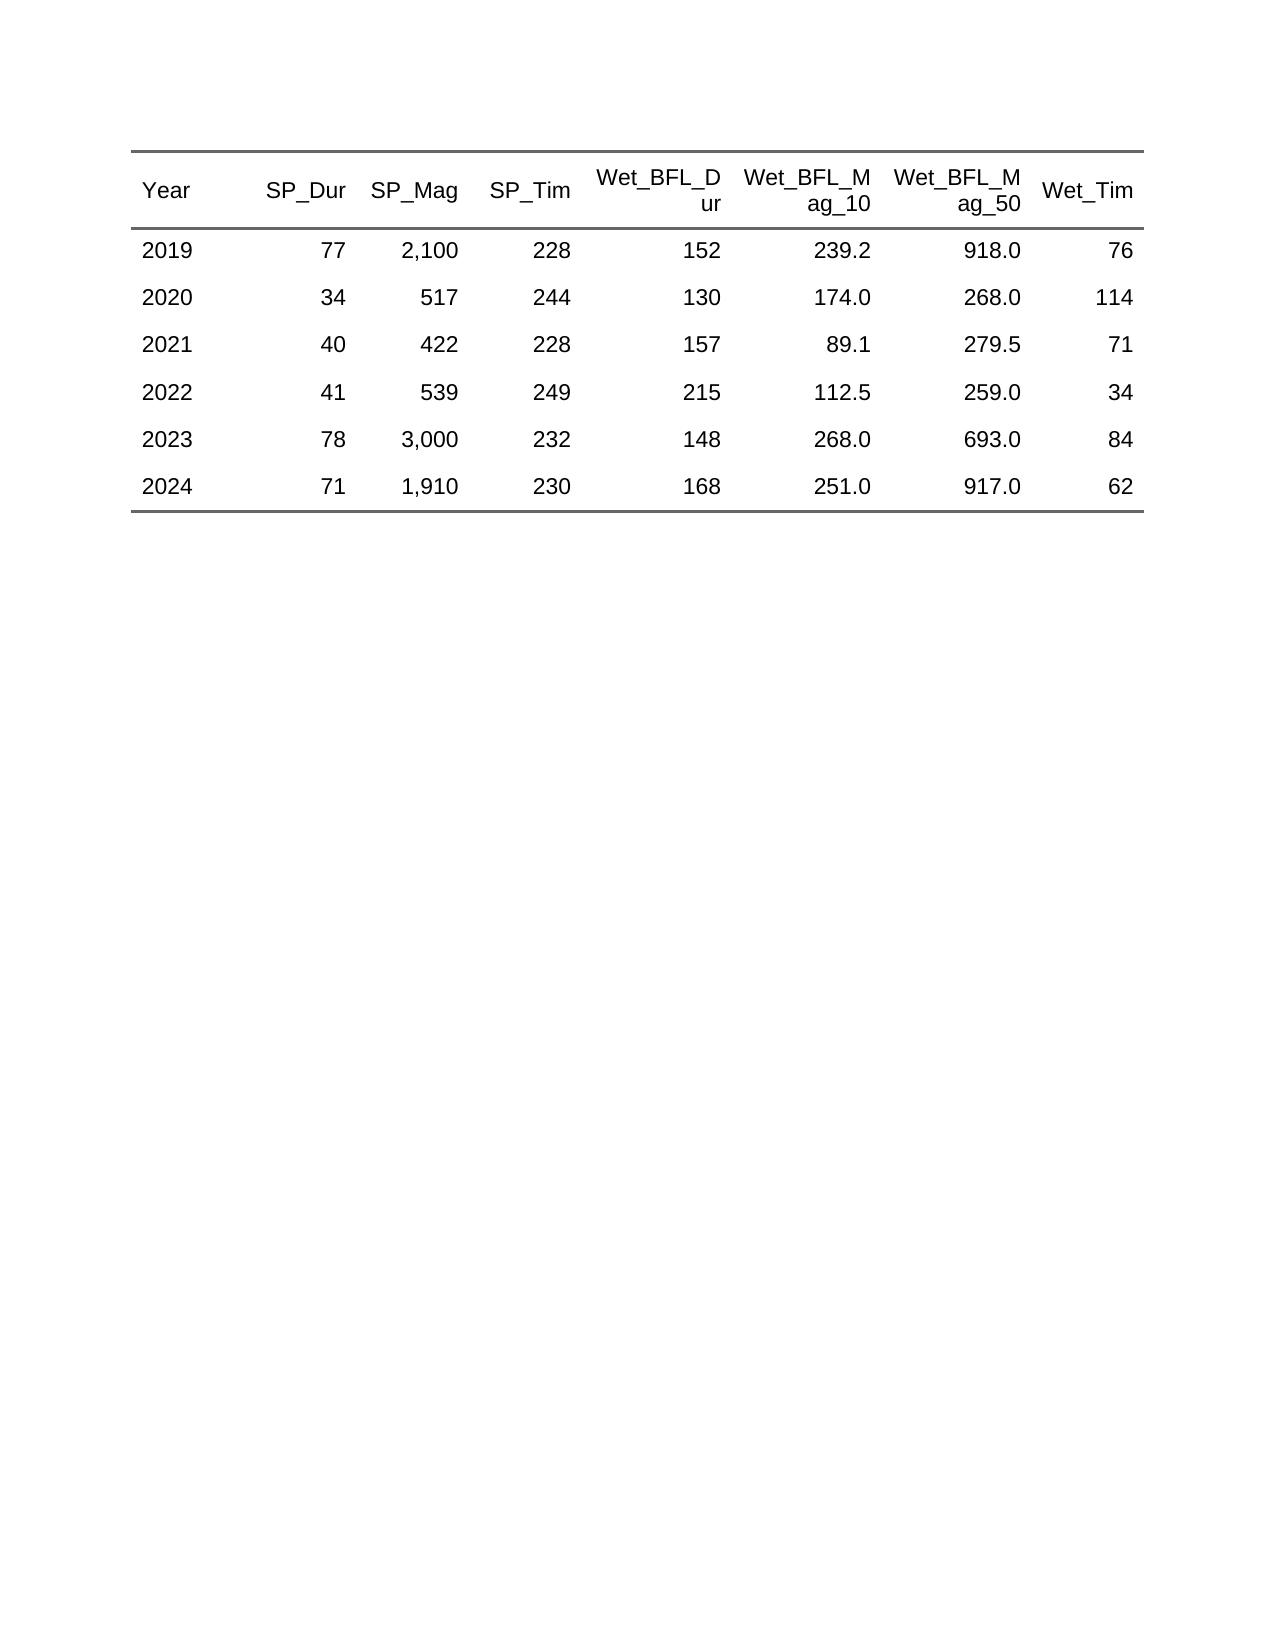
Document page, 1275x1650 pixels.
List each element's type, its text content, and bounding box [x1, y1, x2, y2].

table_header SP_Dur [244, 153, 356, 227]
table_header Wet_BFL_Dur [581, 153, 731, 227]
table_header Wet_Tim [1031, 153, 1144, 227]
table_header SP_Tim [469, 153, 581, 227]
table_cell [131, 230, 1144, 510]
table_header Wet_BFL_Mag_50 [881, 153, 1031, 227]
table_header SP_Mag [356, 153, 469, 227]
table_header Year [131, 153, 244, 227]
table_header Wet_BFL_Mag_10 [731, 153, 881, 227]
